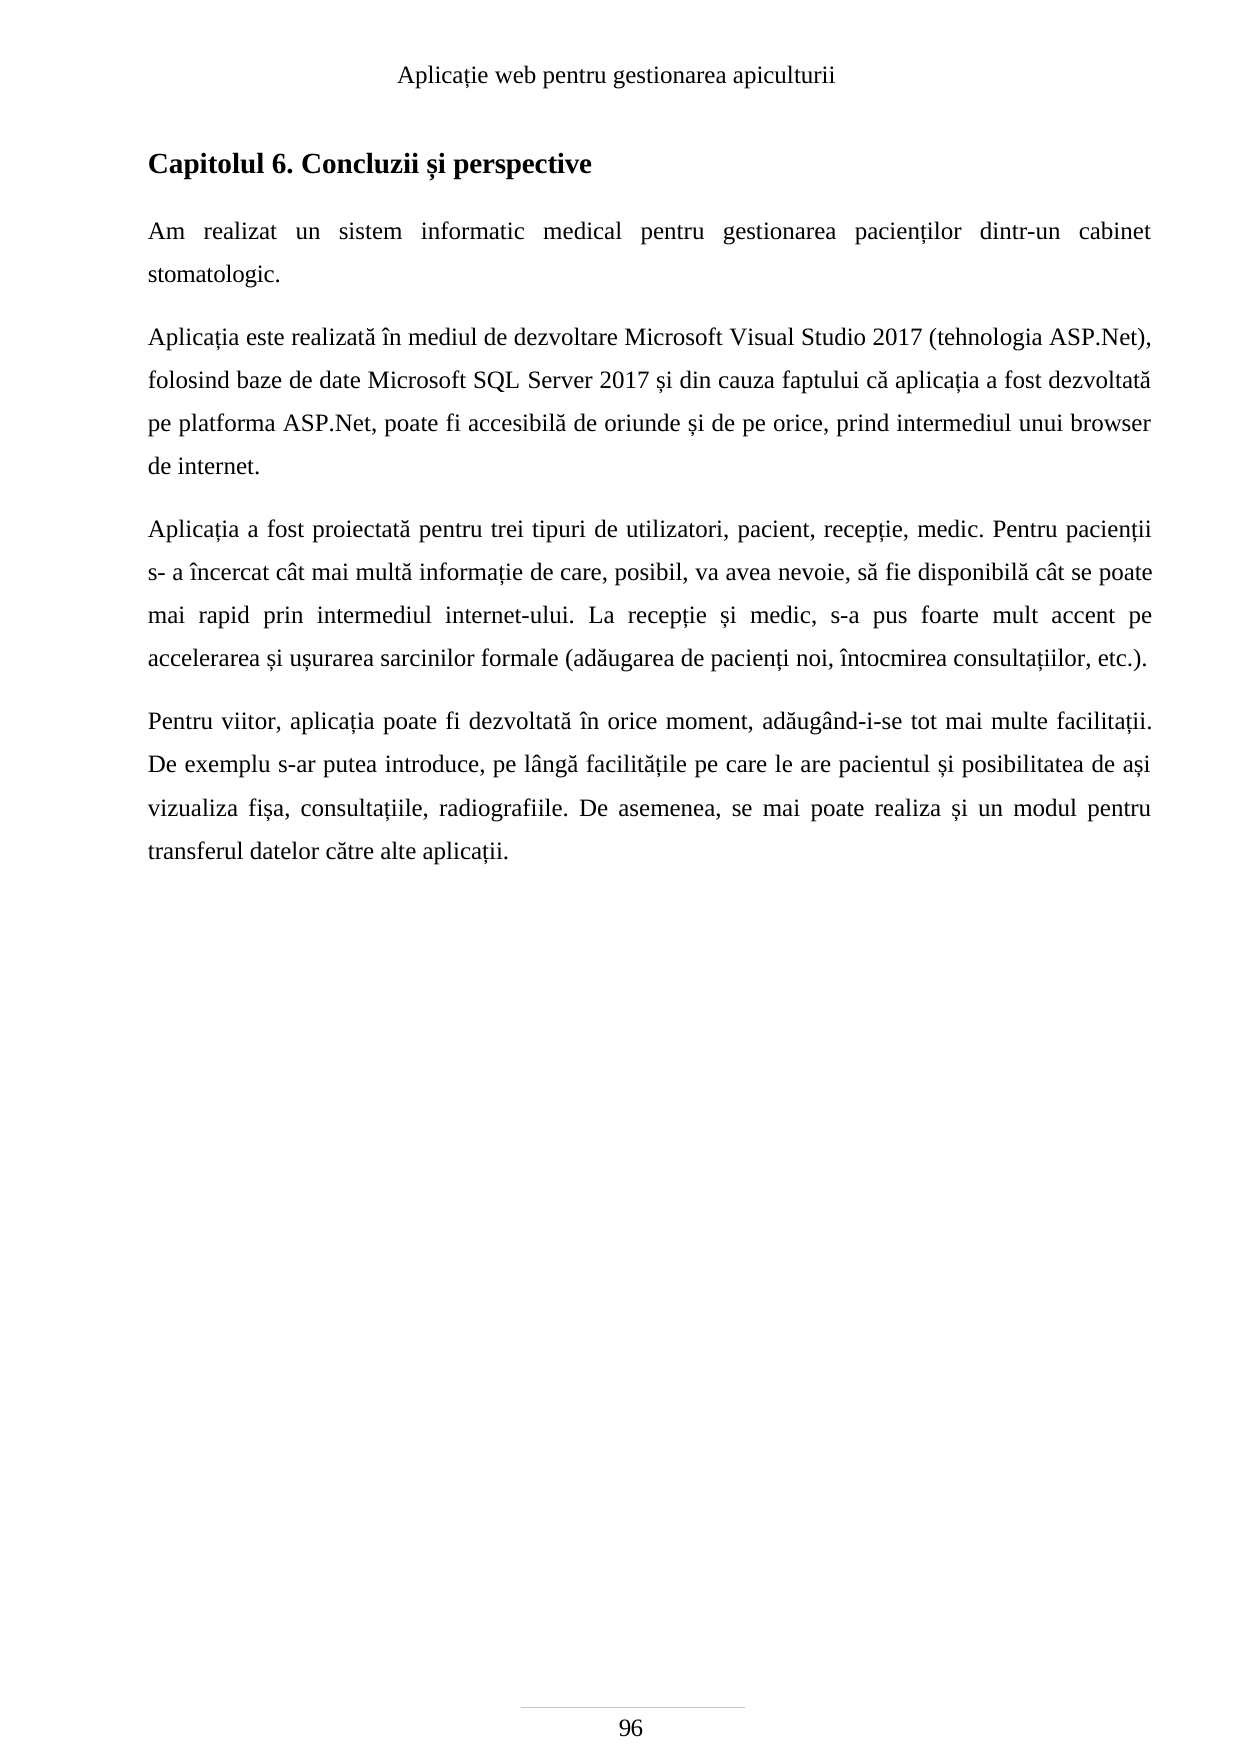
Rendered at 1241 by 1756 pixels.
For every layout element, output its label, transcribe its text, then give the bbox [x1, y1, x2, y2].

picture [183, 1705, 1081, 1714]
text Am realizat un sistem informatic medical pentru gestionarea pacienților dintr-un cabinet stomatologic. [148, 216, 1152, 288]
text Pentru viitor, aplicația poate fi dezvoltată în orice moment, adăugând-i-se tot mai multe facilitații. De exemplu s-ar putea introduce, pe lângă facilitățile pe care le are pacientul și posibilitatea de ași vizualiza fișa, consultațiile, radiografiile. De asemenea, se mai poate realiza și un modul pentru transferul datelor către alte aplicații. [148, 706, 1153, 864]
text Aplicația a fost proiectată pentru trei tipuri de utilizatori, pacient, recepție, medic. Pentru pacienții s- a încercat cât mai multă informație de care, posibil, va avea nevoie, să fie disponibilă cât se poate mai rapid prin intermediul internet-ului. La recepție și medic, s-a pus foarte mult accent pe accelerarea și ușurarea sarcinilor formale (adăugarea de pacienți noi, întocmirea consultațiilor, etc.). [148, 514, 1152, 672]
text Aplicația este realizată în mediul de dezvoltare Microsoft Visual Studio 2017 (tehnologia ASP.Net), folosind baze de date Microsoft SQL Server 2017 și din cauza faptului că aplicația a fost dezvoltată pe platforma ASP.Net, poate fi accesibilă de oriunde și de pe orice, prind intermediul unui browser de internet. [148, 322, 1152, 480]
subtitle Capitolul 6. Concluzii și perspective [148, 146, 1180, 180]
